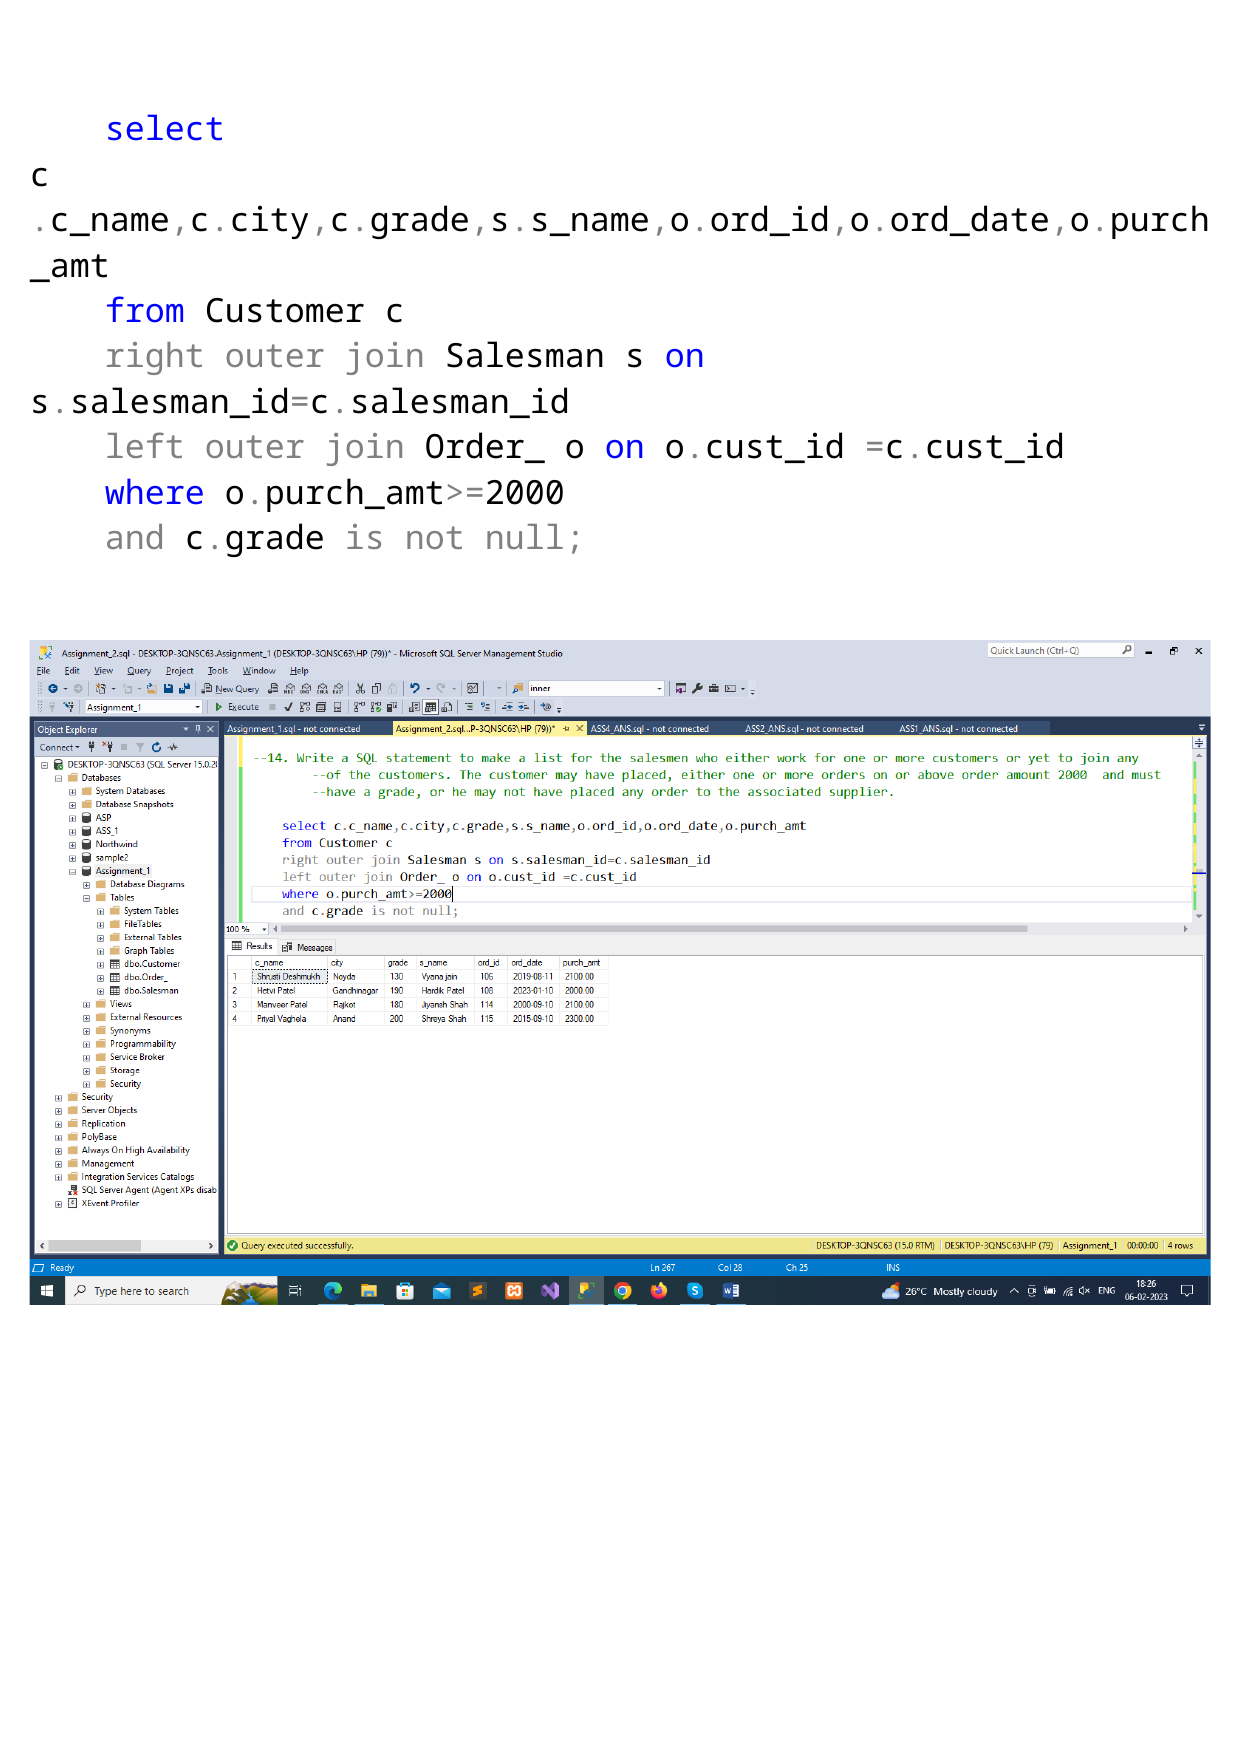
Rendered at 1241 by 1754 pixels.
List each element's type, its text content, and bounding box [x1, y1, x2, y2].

picture [29, 640, 1211, 1305]
text and c.grade is not null; [29, 514, 1211, 559]
text left outer join Order_ o on o.cust_id =c.cust_id [29, 423, 1211, 468]
text from Customer c [29, 287, 1211, 332]
text select c.c_name,c.city,c.grade,s.s_name,o.ord_id,o.ord_date,o.purch_amt [29, 105, 1211, 287]
text right outer join Salesman s on s.salesman_id=c.salesman_id [29, 332, 1211, 423]
text where o.purch_amt>=2000 [29, 468, 1211, 514]
